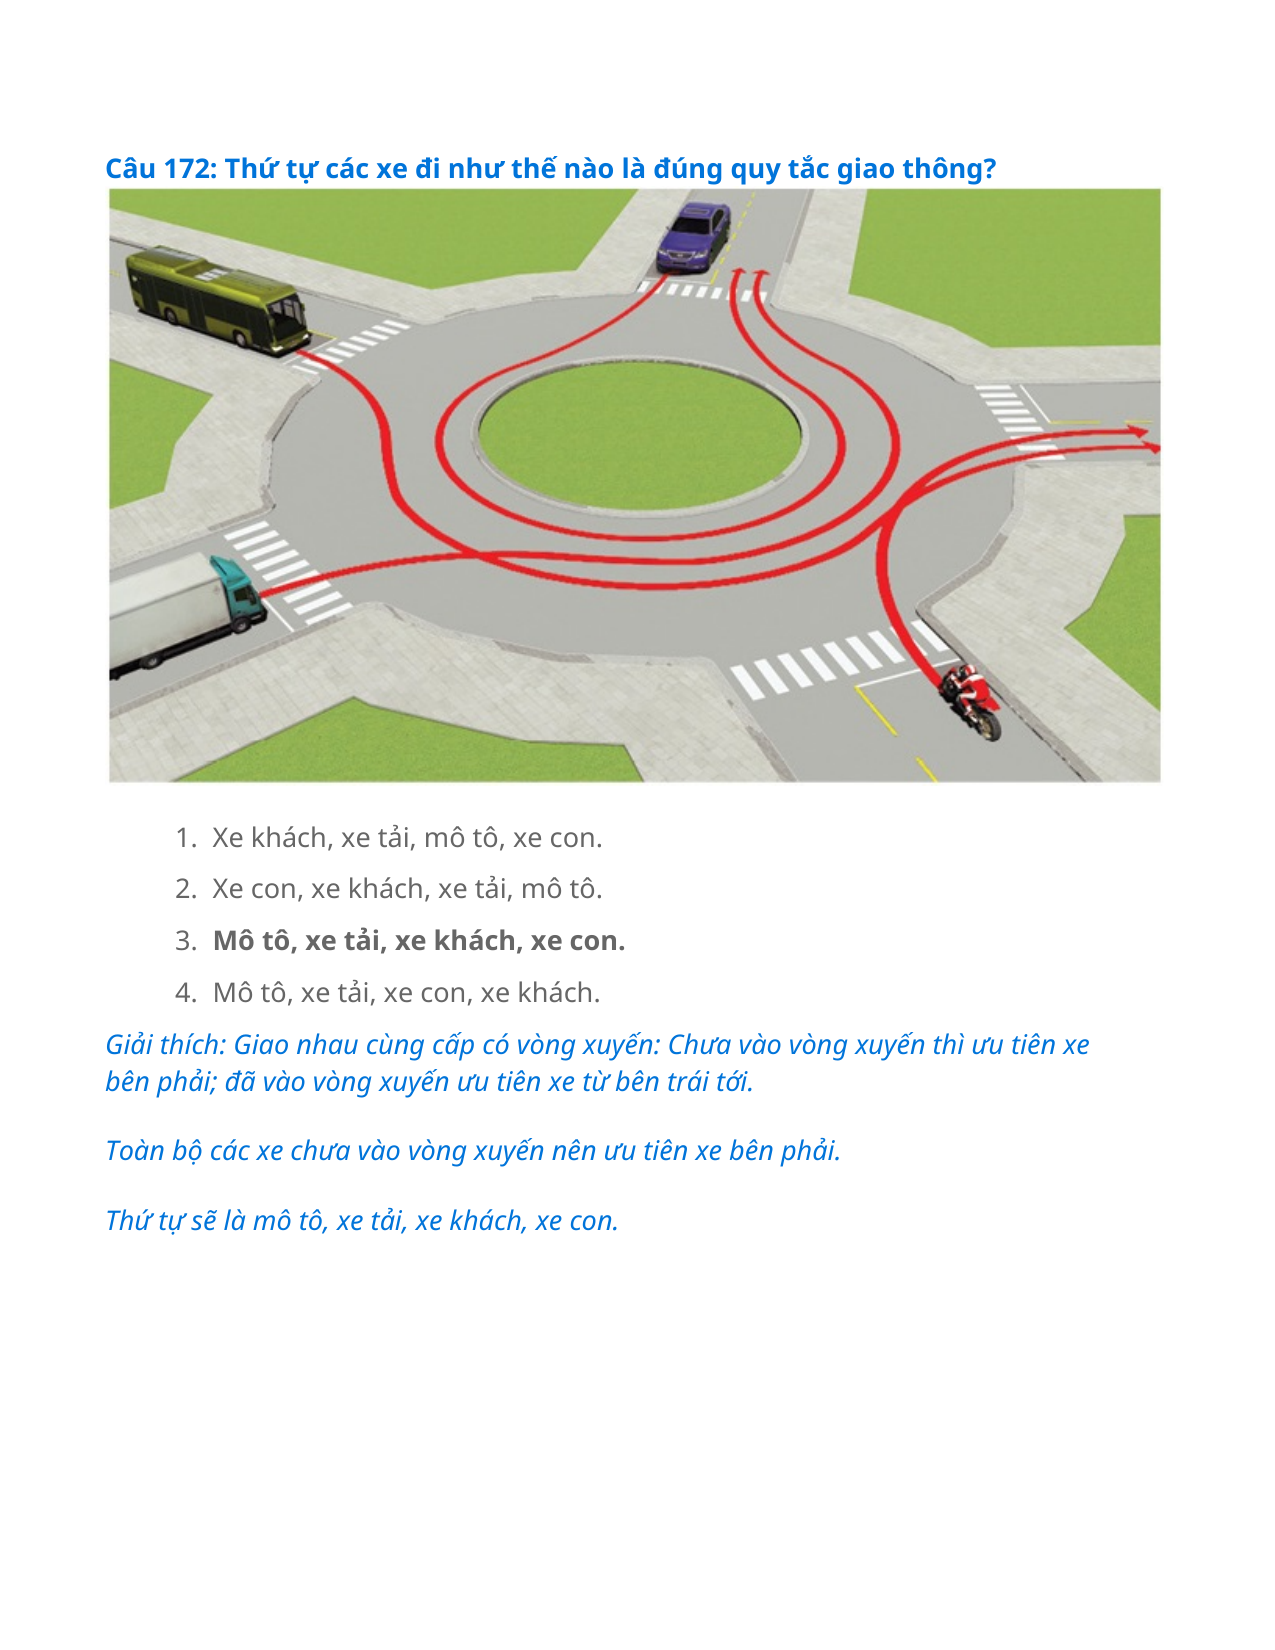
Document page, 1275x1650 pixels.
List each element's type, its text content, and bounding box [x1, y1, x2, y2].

picture [105, 186, 1164, 786]
text Giải thích: Giao nhau cùng cấp có vòng xuyến: Chưa vào vòng xuyến thì ưu tiên xe bên phải; đã vào vòng xuyến ưu tiên xe từ bên trái tới. [105, 1026, 1125, 1099]
list Mô tô, xe tải, xe con, xe khách. [175, 974, 1125, 1011]
text Thứ tự sẽ là mô tô, xe tải, xe khách, xe con. [105, 1201, 1125, 1238]
list Xe khách, xe tải, mô tô, xe con. [175, 818, 1125, 855]
text Câu 172: Thứ tự các xe đi như thế nào là đúng quy tắc giao thông? [105, 150, 1125, 186]
text Toàn bộ các xe chưa vào vòng xuyến nên ưu tiên xe bên phải. [105, 1132, 1125, 1169]
list Xe con, xe khách, xe tải, mô tô. [175, 870, 1125, 907]
list Mô tô, xe tải, xe khách, xe con. [175, 922, 1125, 959]
